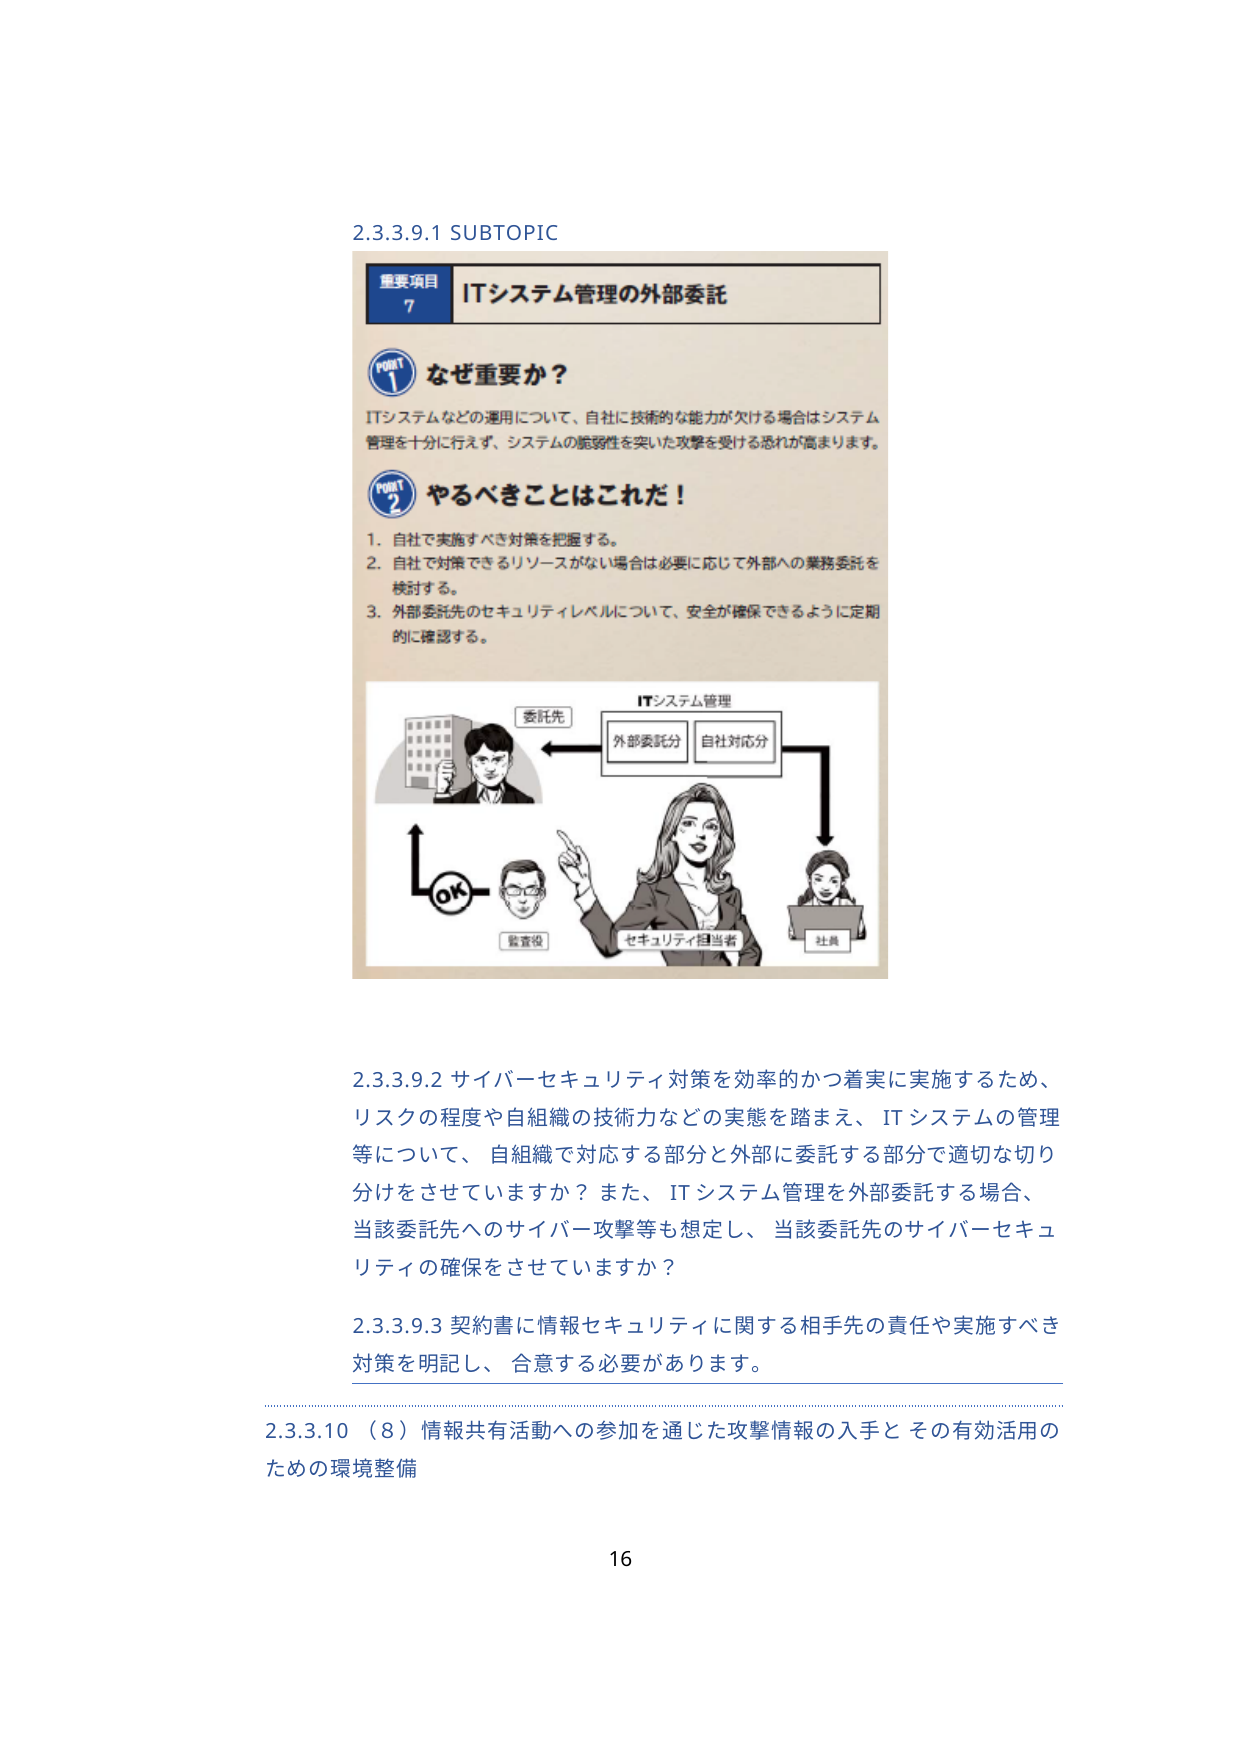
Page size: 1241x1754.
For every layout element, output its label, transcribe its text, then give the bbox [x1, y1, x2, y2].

text 契約書に情報セキュリティに関する相手先の責任や実施すべき対策を明記し、 合意する必要があります。 [352, 1306, 1063, 1383]
picture [352, 251, 889, 979]
text （８）情報共有活動への参加を通じた攻撃情報の入手と その有効活用のための環境整備 [265, 1405, 1063, 1486]
text サイバーセキュリティ対策を効率的かつ着実に実施するため、 リスクの程度や自組織の技術力などの実態を踏まえ、 ITシステムの管理等について、 自組織で対応する部分と外部に委託する部分で適切な切り分けをさせていますか？ また、 ITシステム管理を外部委託する場合、 当該委託先へのサイバー攻撃等も想定し、 当該委託先のサイバーセキュリティの確保をさせていますか？ [352, 1060, 1063, 1285]
